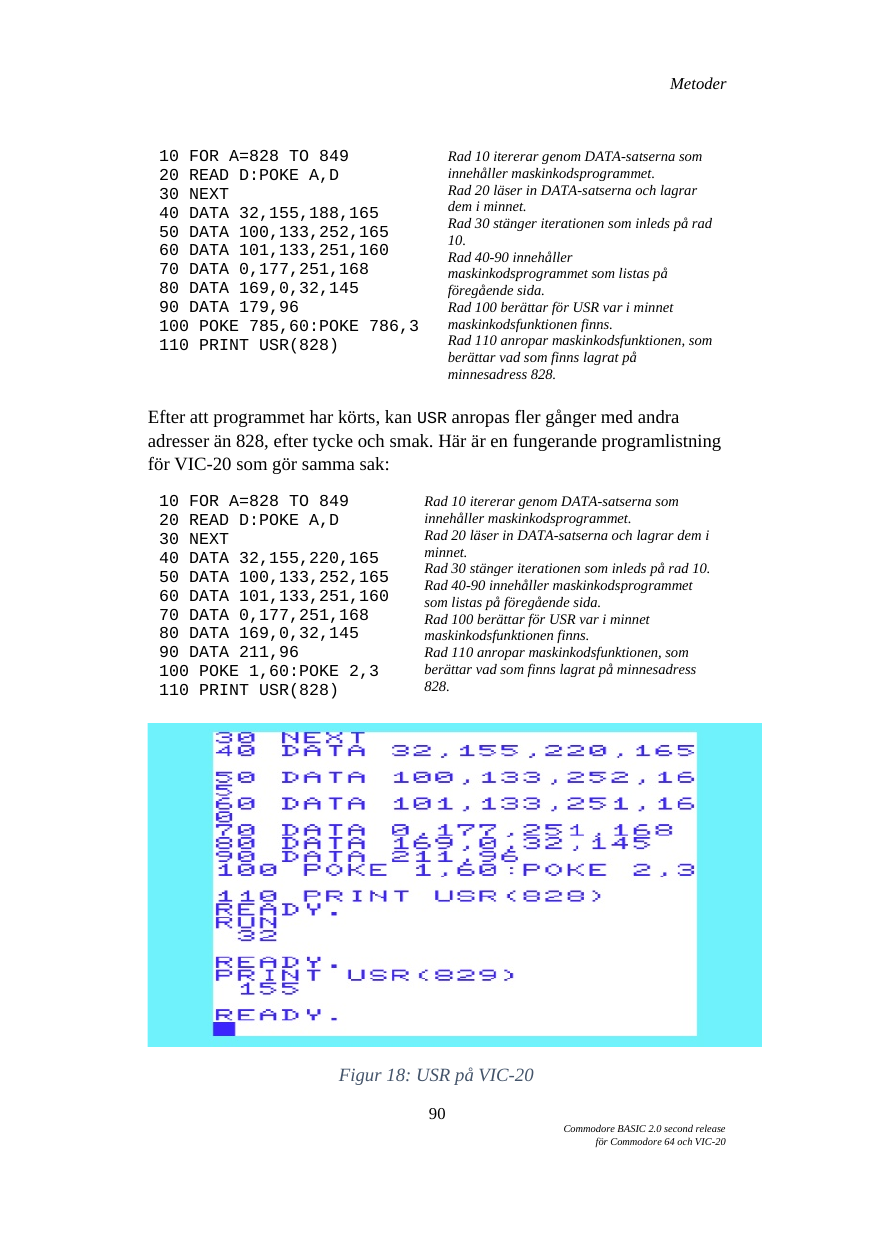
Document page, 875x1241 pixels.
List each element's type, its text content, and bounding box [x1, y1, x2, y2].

text Figur 18: USR på VIC-20 [148, 1064, 726, 1086]
table_header 10 FOR A=828 TO 849 20 READ D:POKE A,D 30 NEXT 40 DATA 32,155,188,165 50 DATA 100,133,252,165 60 DATA 101,133,251,160 70 DATA 0,177,251,168 80 DATA 169,0,32,145 90 DATA 179,96 100 POKE 785,60:POKE 786,3 110 PRINT USR(828) [148, 148, 436, 382]
table_header Rad 10 itererar genom DATA-satserna som innehåller maskinkodsprogrammet. Rad 20 läser in DATA-satserna och lagrar dem i minnet. Rad 30 stänger iterationen som inleds på rad 10. Rad 40-90 innehåller maskinkodsprogrammet som listas på föregående sida. Rad 100 berättar för USR var i minnet maskinkodsfunktionen finns. Rad 110 anropar maskinkodsfunktionen, som berättar vad som finns lagrat på minnesadress 828. [436, 148, 725, 382]
table_header Rad 10 itererar genom DATA-satserna som innehåller maskinkodsprogrammet. Rad 20 läser in DATA-satserna och lagrar dem i minnet. Rad 30 stänger iterationen som inleds på rad 10. Rad 40-90 innehåller maskinkodsprogrammet som listas på föregående sida. Rad 100 berättar för USR var i minnet maskinkodsfunktionen finns. Rad 110 anropar maskinkodsfunktionen, som berättar vad som finns lagrat på minnesadress 828. [413, 493, 725, 700]
picture [147, 723, 762, 1047]
table_header 10 FOR A=828 TO 849 20 READ D:POKE A,D 30 NEXT 40 DATA 32,155,220,165 50 DATA 100,133,252,165 60 DATA 101,133,251,160 70 DATA 0,177,251,168 80 DATA 169,0,32,145 90 DATA 211,96 100 POKE 1,60:POKE 2,3 110 PRINT USR(828) [148, 493, 413, 700]
text Efter att programmet har körts, kan USR anropas fler gånger med andra adresser än 828, efter tycke och smak. Här är en fungerande programlistning för VIC-20 som gör samma sak: [148, 382, 726, 475]
